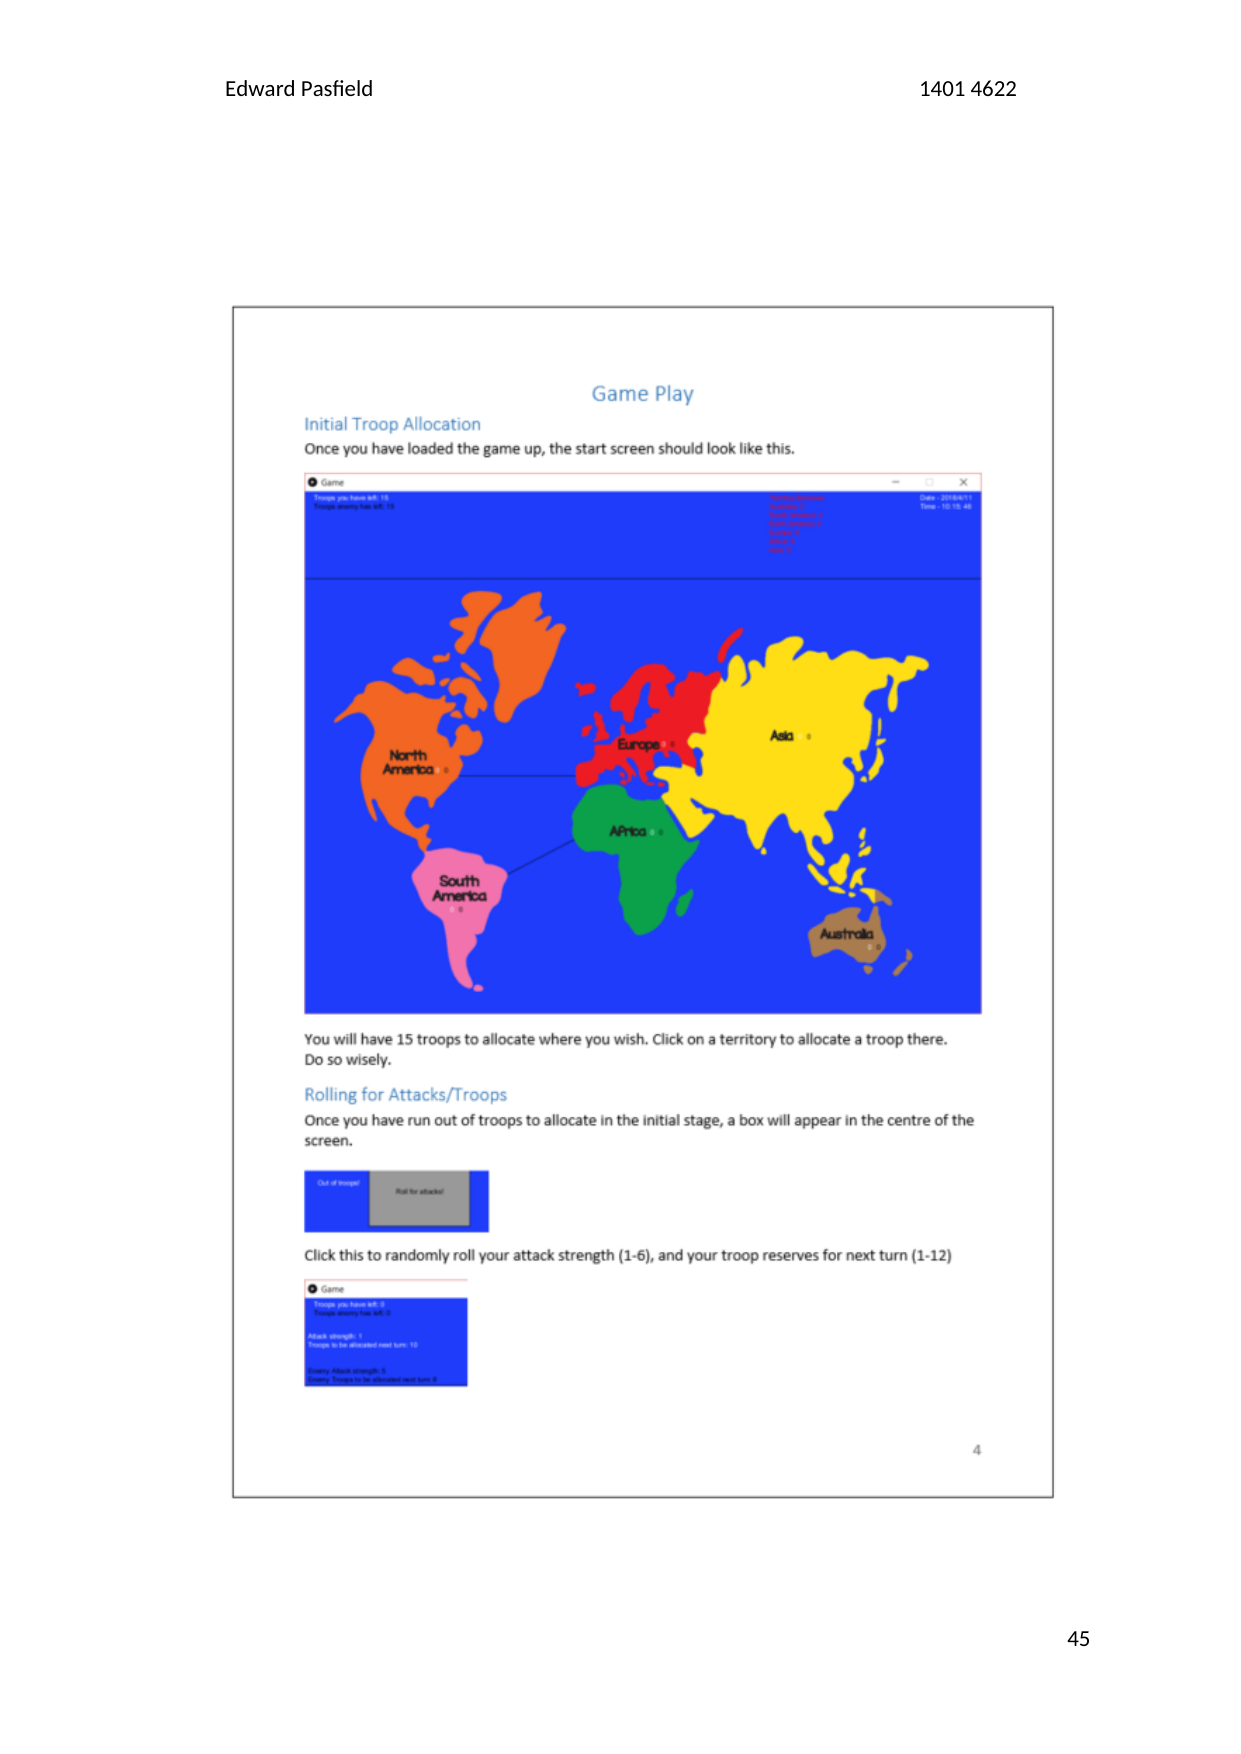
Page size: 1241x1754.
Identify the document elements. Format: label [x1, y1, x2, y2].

picture [225, 290, 1063, 1508]
